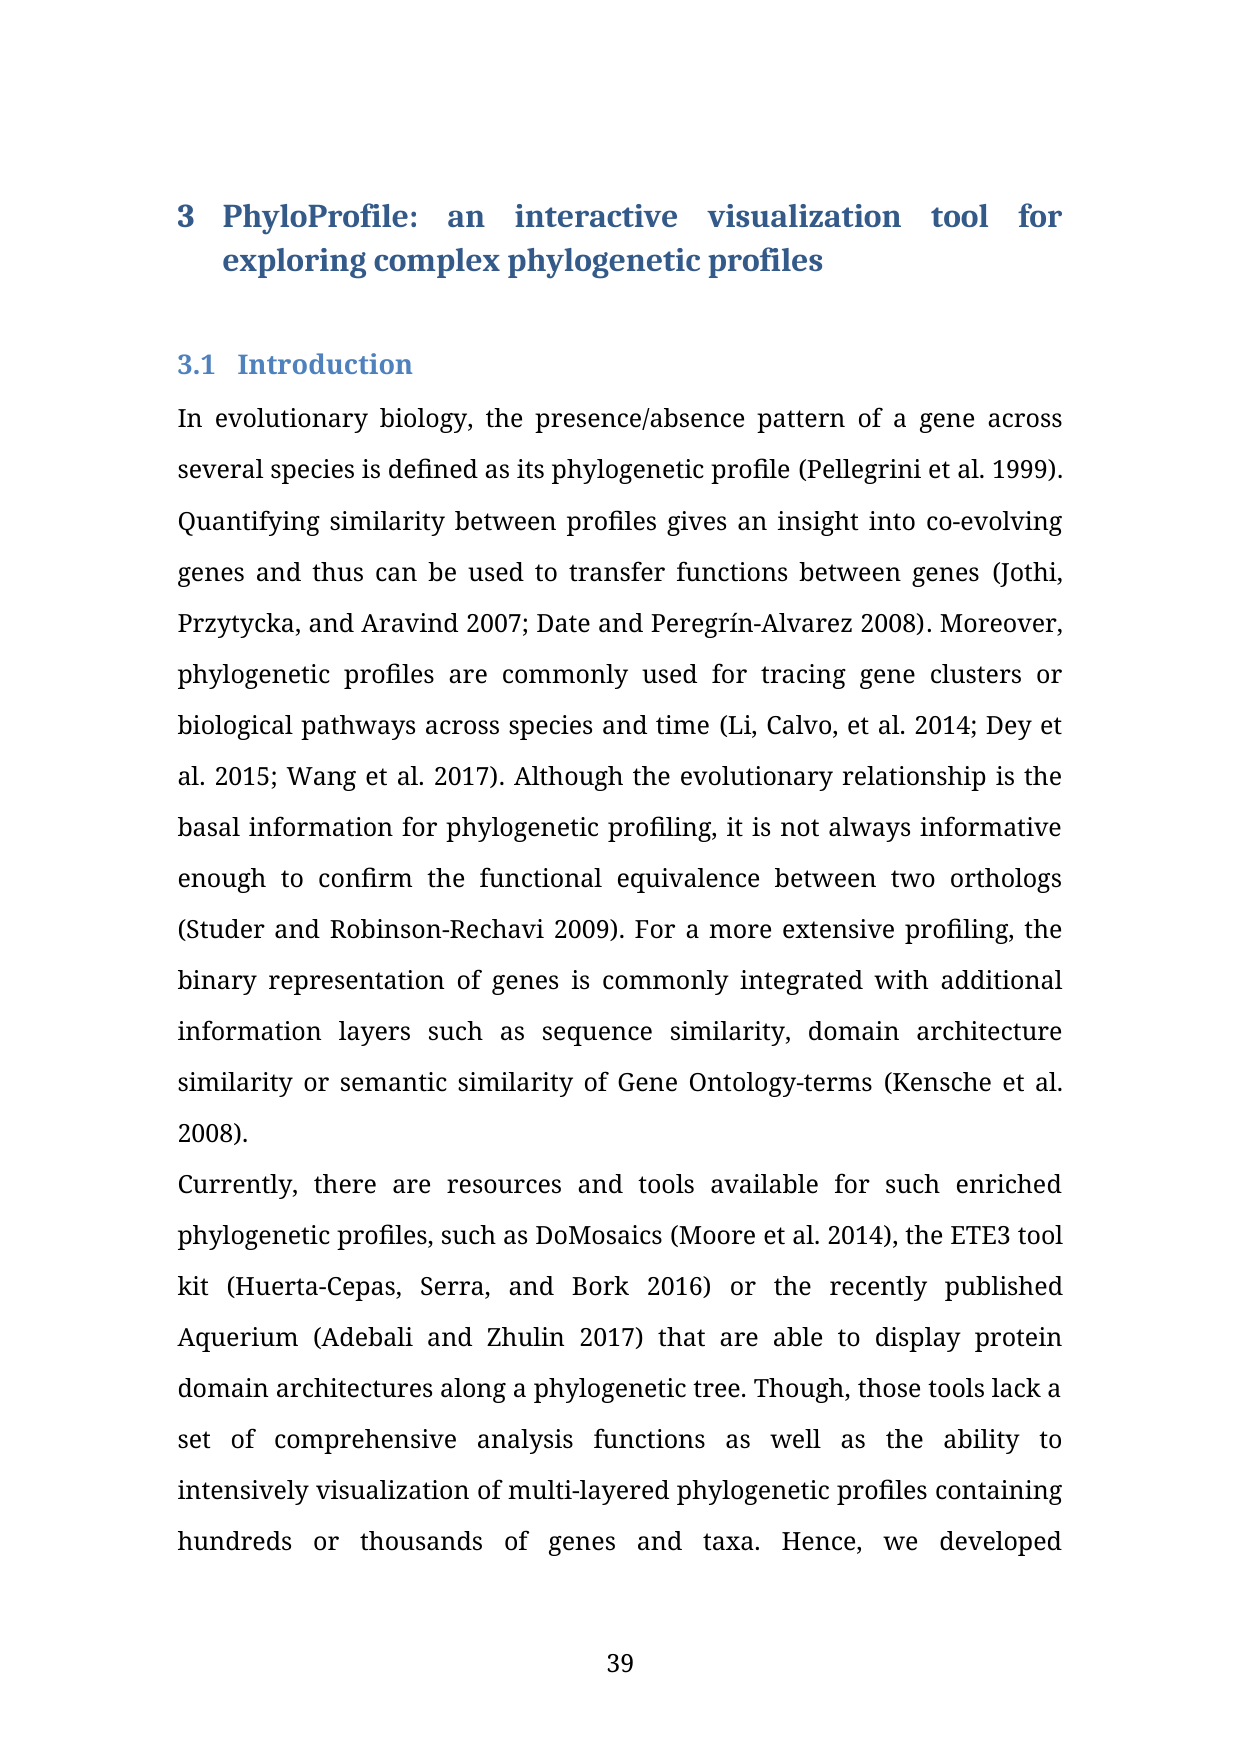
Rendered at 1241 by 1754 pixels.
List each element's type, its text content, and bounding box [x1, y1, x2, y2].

text In evolutionary biology, the presence/absence pattern of a gene across several species is defined as its phylogenetic profile (Pellegrini et al. 1999). Quantifying similarity between profiles gives an insight into co-evolving genes and thus can be used to transfer functions between genes (Jothi, Przytycka, and Aravind 2007; Date and Peregrín-Alvarez 2008). Moreover, phylogenetic profiles are commonly used for tracing gene clusters or biological pathways across species and time (Li, Calvo, et al. 2014; Dey et al. 2015; Wang et al. 2017). Although the evolutionary relationship is the basal information for phylogenetic profiling, it is not always informative enough to confirm the functional equivalence between two orthologs (Studer and Robinson-Rechavi 2009). For a more extensive profiling, the binary representation of genes is commonly integrated with additional information layers such as sequence similarity, domain architecture similarity or semantic similarity of Gene Ontology-terms (Kensche et al. 2008). [177, 401, 1063, 1150]
subtitle PhyloProfile: an interactive visualization tool for exploring complex phylogenetic profiles [177, 198, 1063, 280]
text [177, 1167, 1063, 1558]
subtitle Introduction [177, 346, 1063, 383]
